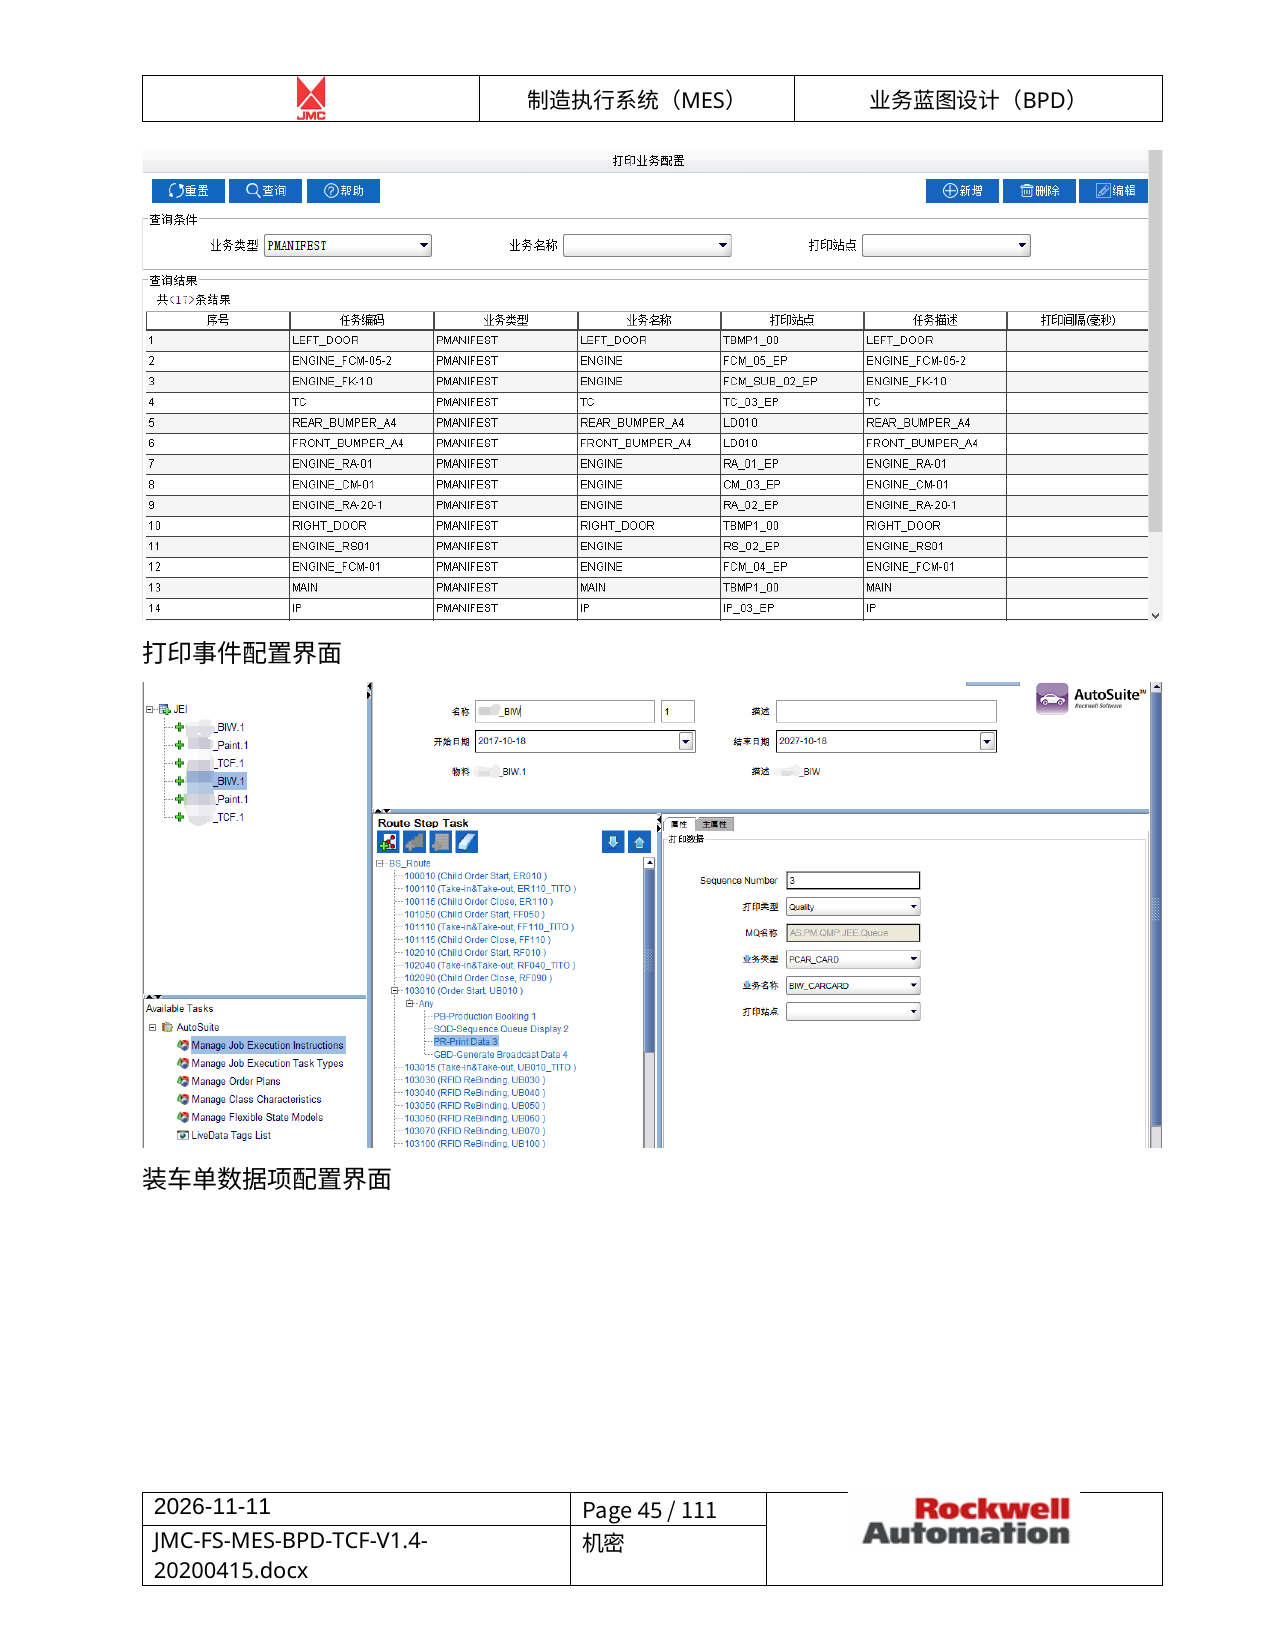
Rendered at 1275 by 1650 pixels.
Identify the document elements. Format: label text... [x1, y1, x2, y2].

picture [142, 150, 1163, 621]
picture [142, 682, 1163, 1148]
picture [847, 1492, 1080, 1549]
text 打印事件配置界面 [142, 633, 1162, 669]
text 装车单数据项配置界面 [142, 1160, 1162, 1196]
picture [296, 76, 326, 121]
